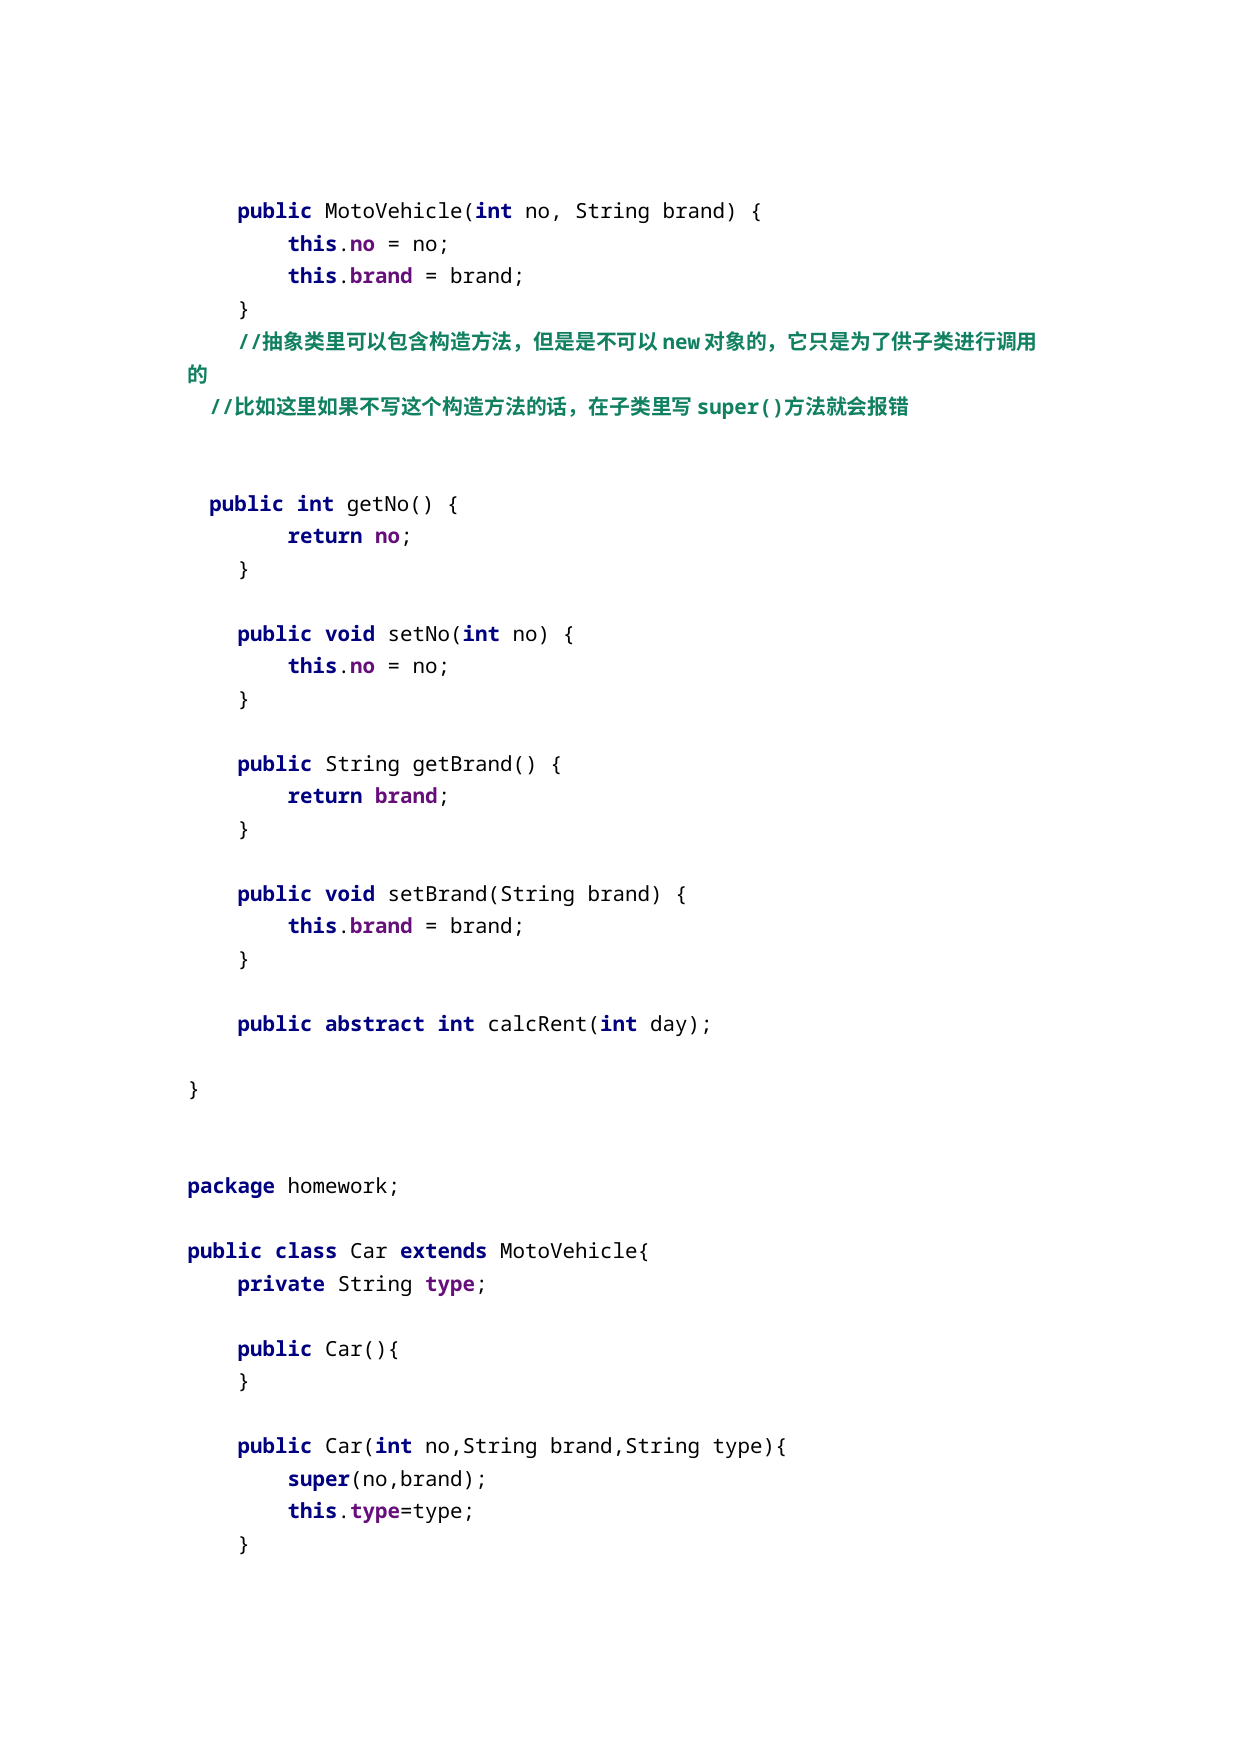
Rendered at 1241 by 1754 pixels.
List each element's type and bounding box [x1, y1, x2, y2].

text [187, 1169, 1053, 1559]
text [187, 162, 1053, 1104]
